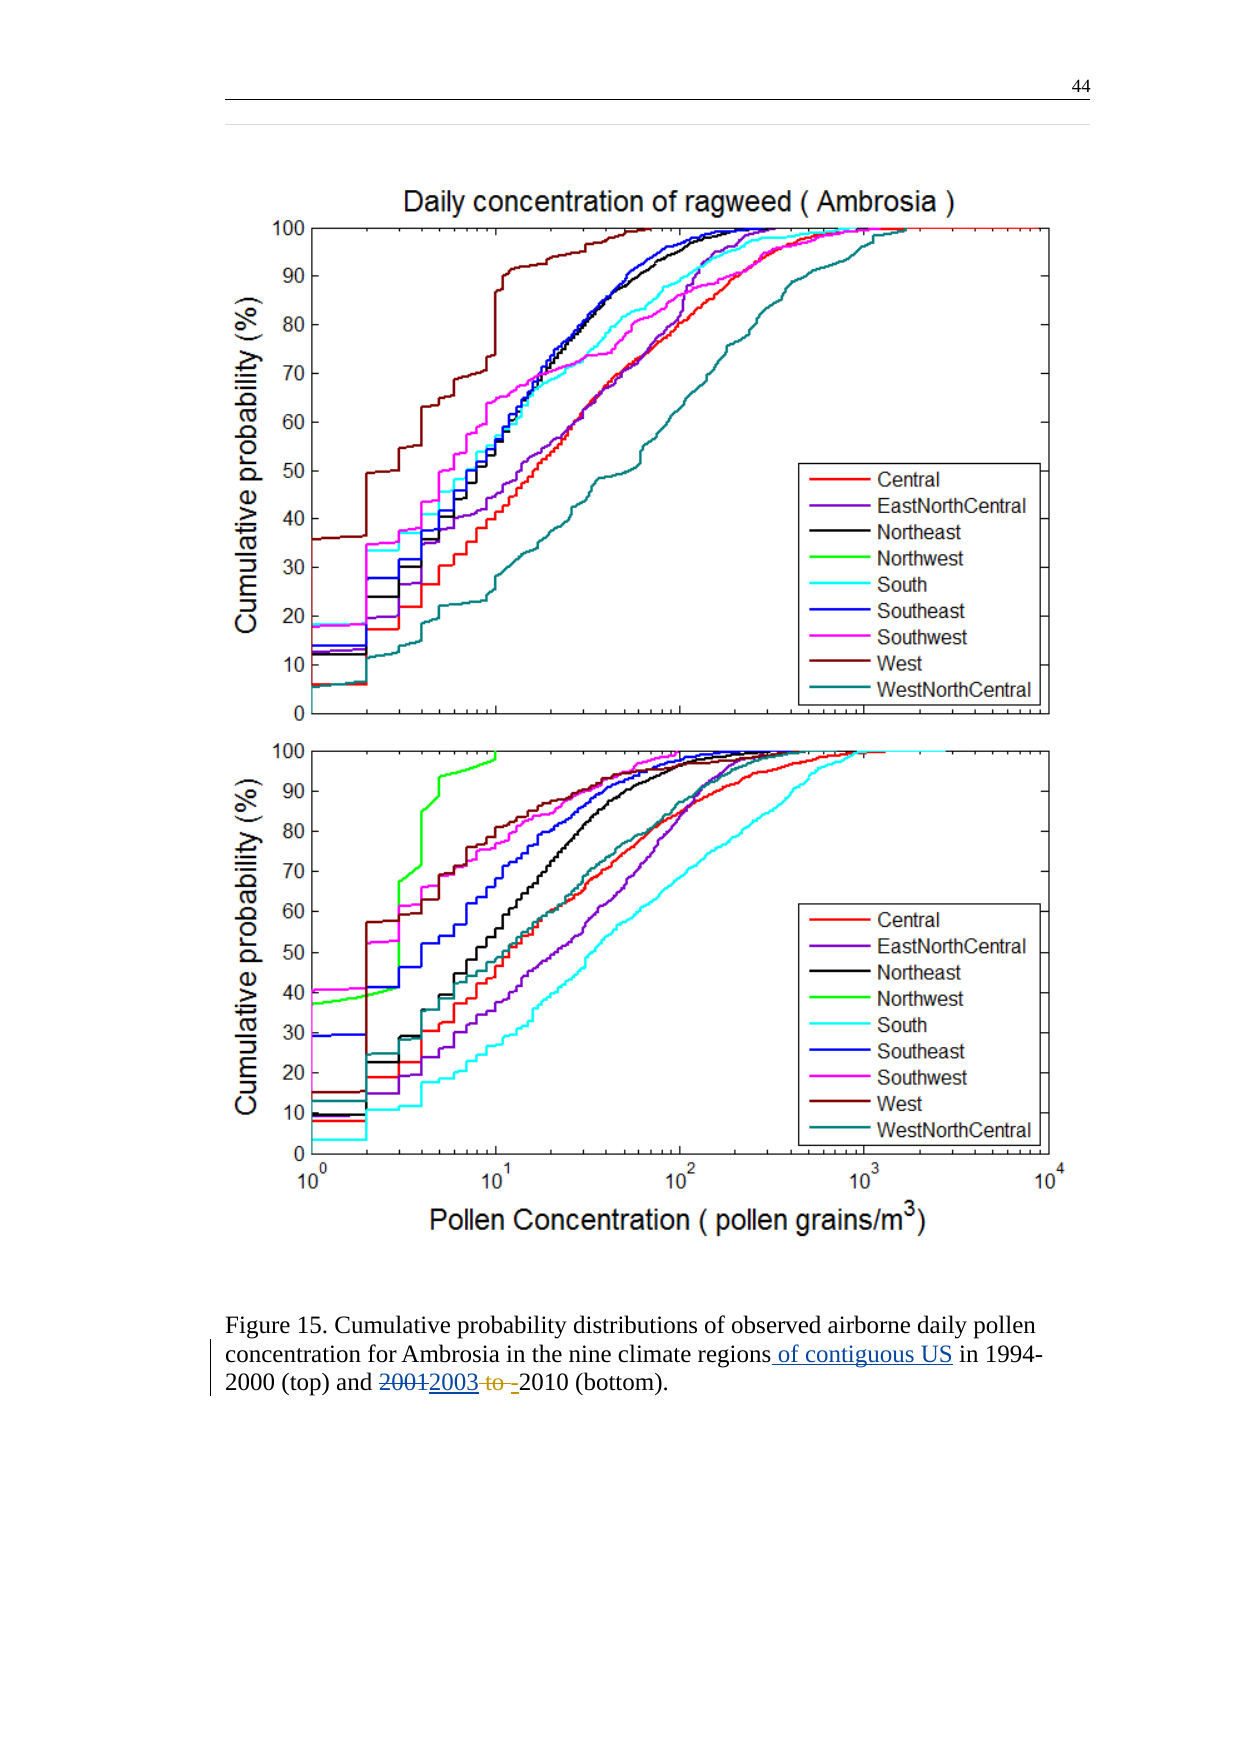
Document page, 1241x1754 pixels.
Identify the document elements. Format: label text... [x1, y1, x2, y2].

picture [225, 150, 1065, 1310]
text Figure 15. Cumulative probability distributions of observed airborne daily pollen concentration for Ambrosia in the nine climate regions in 1994-2000 (top) and 2010 (bottom). [225, 1310, 1090, 1396]
